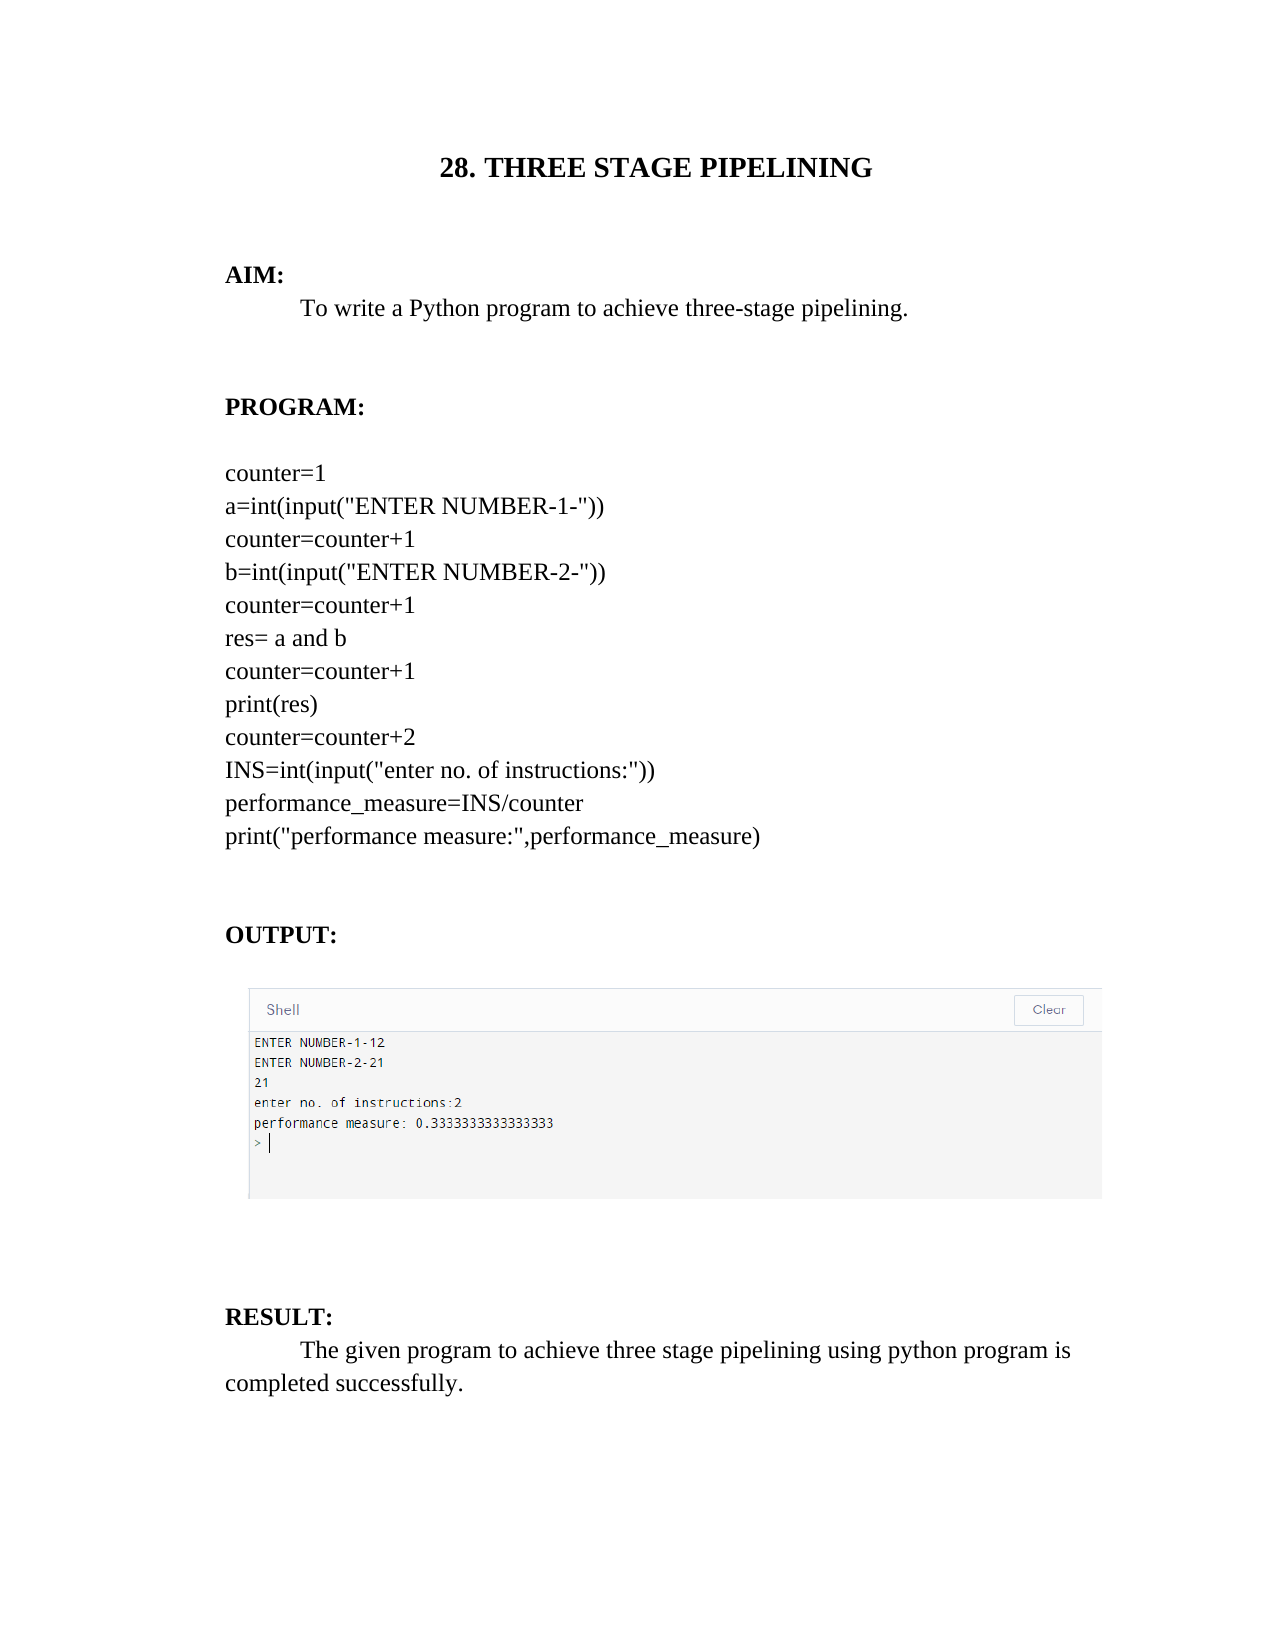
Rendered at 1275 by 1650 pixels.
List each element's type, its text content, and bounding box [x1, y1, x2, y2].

list THREE STAGE PIPELINING [187, 150, 1125, 183]
list counter=counter+1 [225, 656, 1125, 685]
list counter=counter+2 [225, 722, 1125, 751]
list AIM: [225, 260, 1125, 289]
list print("performance measure:",performance_measure) [225, 821, 1125, 850]
list RESULT: [225, 1302, 1125, 1331]
list counter=1 [225, 458, 1125, 487]
list OUTPUT: [225, 921, 1125, 949]
list The given program to achieve three stage pipelining using python program is completed successfully. [225, 1335, 1125, 1397]
list a=int(input("ENTER NUMBER-1-")) [225, 491, 1125, 520]
list print(res) [225, 689, 1125, 718]
list res= a and b [225, 623, 1125, 652]
list INS=int(input("enter no. of instructions:")) [225, 755, 1125, 784]
list b=int(input("ENTER NUMBER-2-")) [225, 557, 1125, 586]
list performance_measure=INS/counter [225, 788, 1125, 817]
picture [247, 985, 1103, 1199]
list counter=counter+1 [225, 590, 1125, 619]
list counter=counter+1 [225, 524, 1125, 553]
list PROGRAM: [225, 392, 1125, 421]
list To write a Python program to achieve three-stage pipelining. [225, 293, 1125, 322]
